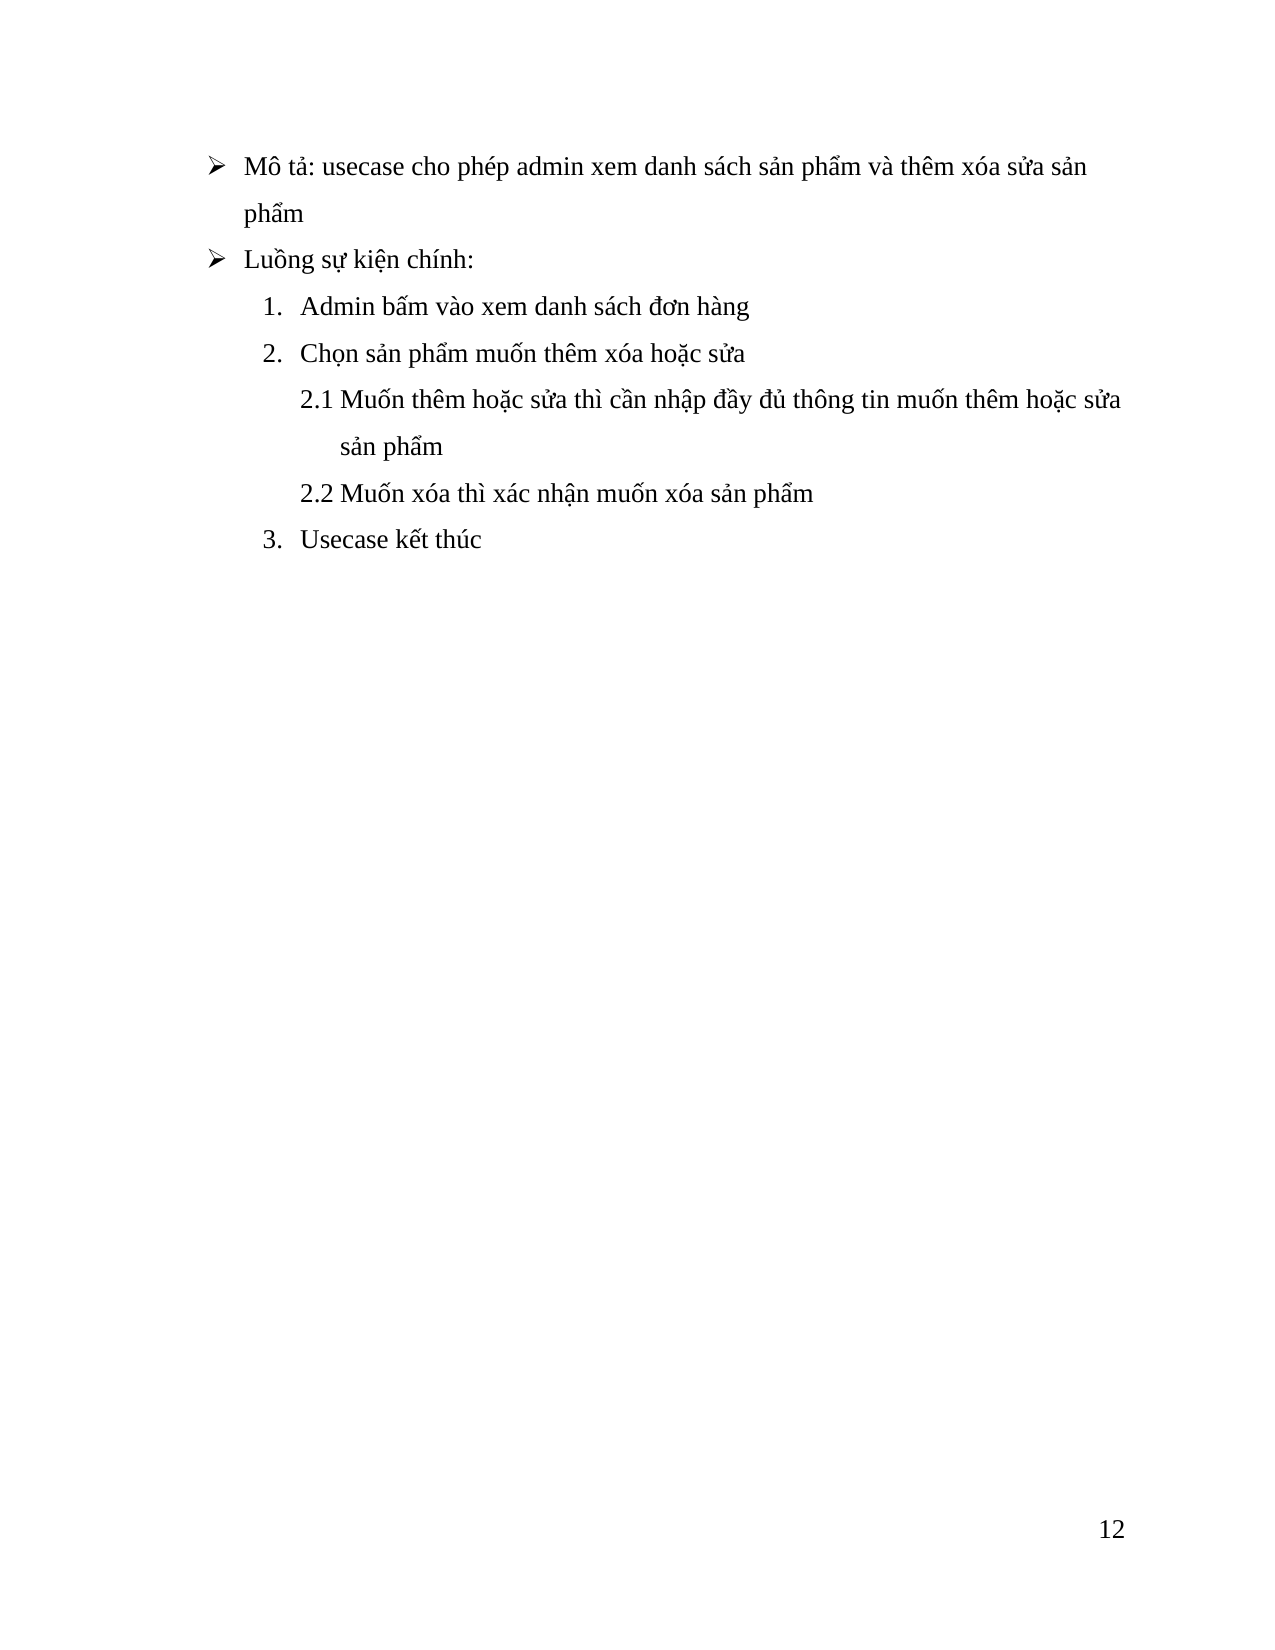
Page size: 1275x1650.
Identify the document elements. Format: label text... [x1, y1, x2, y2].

list Luồng sự kiện chính: [206, 243, 1125, 275]
list Admin bấm vào xem danh sách đơn hàng [262, 290, 1125, 321]
list Muốn thêm hoặc sửa thì cần nhập đầy đủ thông tin muốn thêm hoặc sửa sản phẩm [300, 384, 1125, 461]
list Usecase kết thúc [262, 524, 1125, 555]
list Mô tả: usecase cho phép admin xem danh sách sản phẩm và thêm xóa sửa sản phẩm [206, 150, 1125, 228]
list Chọn sản phẩm muốn thêm xóa hoặc sửa [262, 337, 1125, 368]
list Muốn xóa thì xác nhận muốn xóa sản phẩm [300, 477, 1125, 508]
